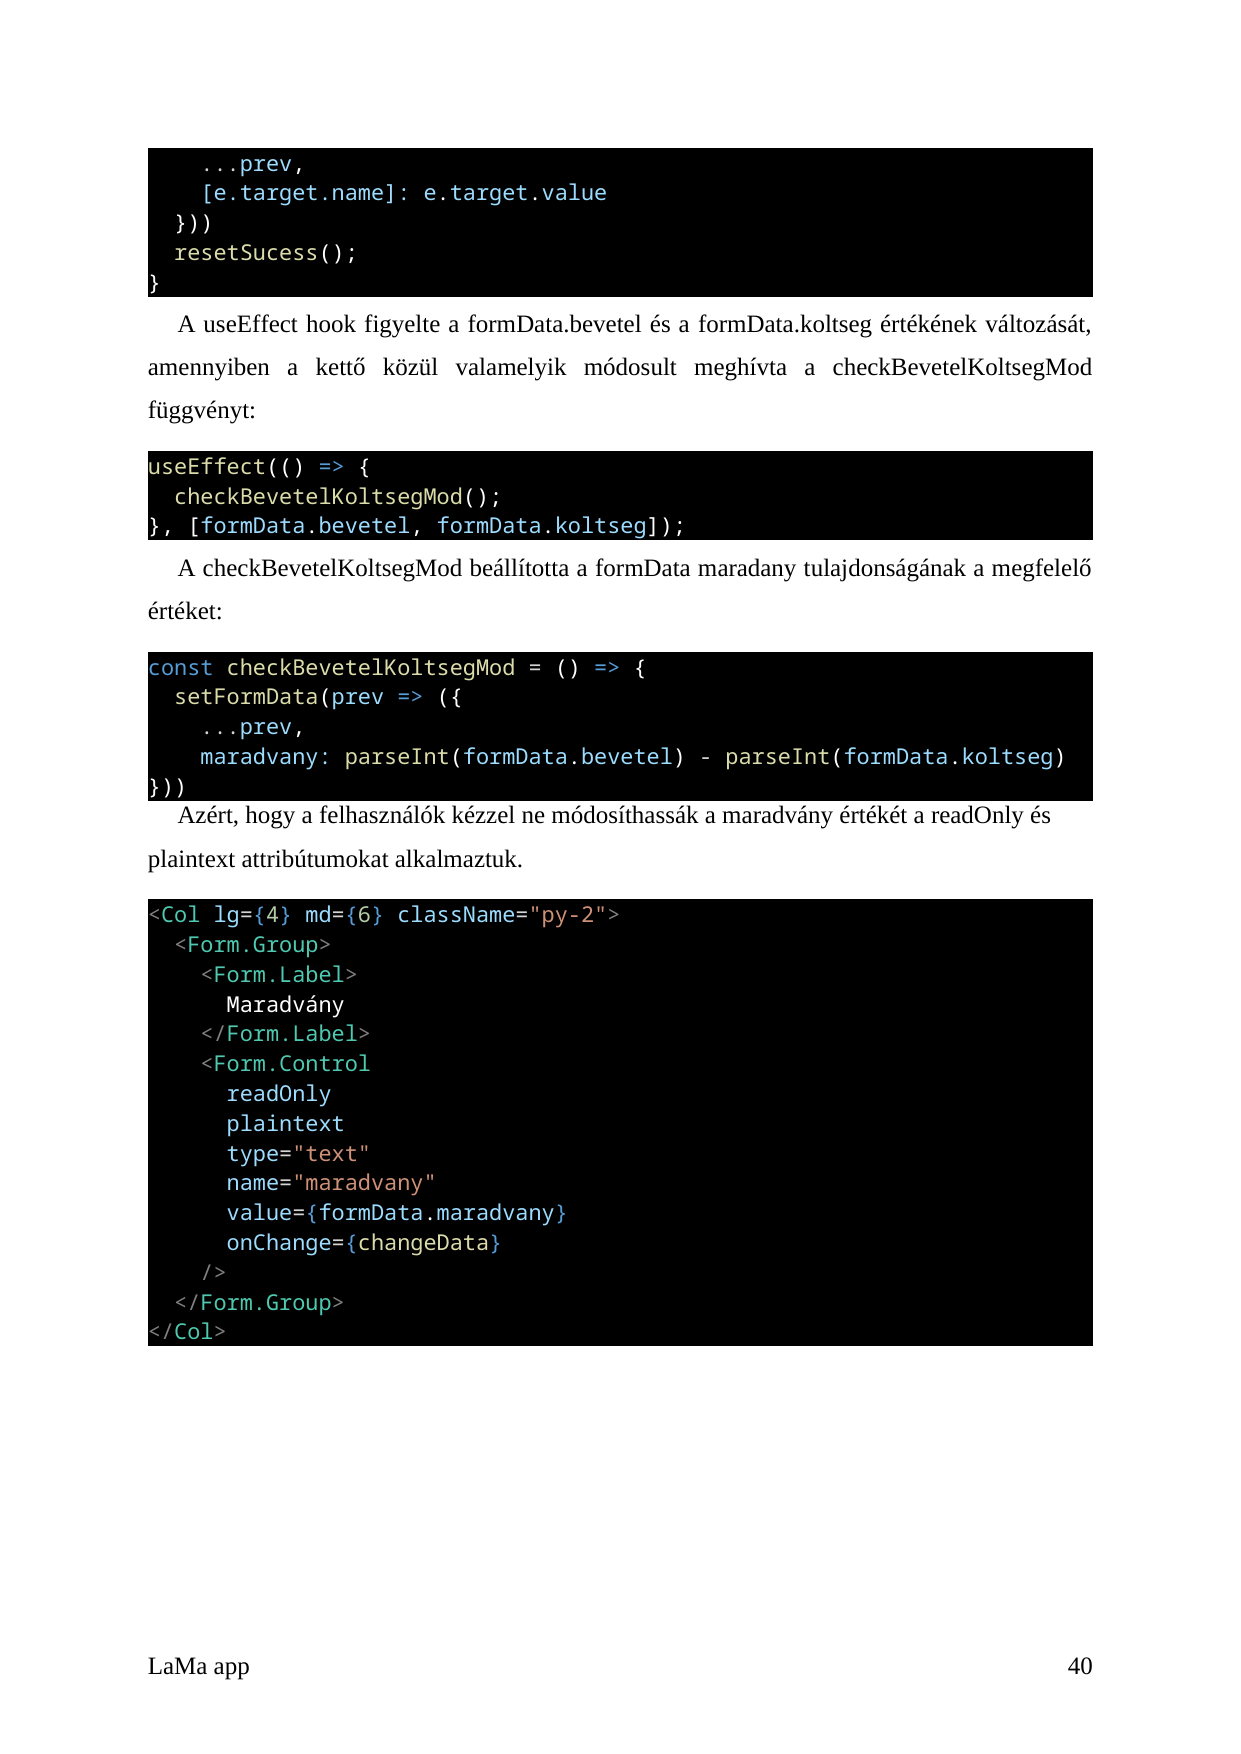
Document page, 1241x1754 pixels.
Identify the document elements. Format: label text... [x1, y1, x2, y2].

text setFormData(prev => ({ [148, 681, 1093, 711]
text <Form.Label> [148, 959, 1093, 989]
text Azért, hogy a felhasználók kézzel ne módosíthassák a maradvány értékét a readOnly és plaintext attribútumokat alkalmaztuk. [148, 801, 1093, 872]
text A useEffect hook figyelte a formData.bevetel és a formData.koltseg értékének változását, amennyiben a kettő közül valamelyik módosult meghívta a checkBevetelKoltsegMod függvényt: [148, 309, 1093, 424]
text checkBevetelKoltsegMod(); [148, 481, 1093, 511]
text Maradvány [148, 989, 1093, 1018]
text <Col lg={4} md={6} className="py-2"> [148, 899, 1093, 929]
text name="maradvany" [148, 1167, 1093, 1197]
text /> [148, 1257, 1093, 1287]
text <Form.Control [148, 1048, 1093, 1078]
text const checkBevetelKoltsegMod = () => { [148, 652, 1093, 681]
text A checkBevetelKoltsegMod beállította a formData maradany tulajdonságának a megfelelő értéket: [148, 553, 1093, 625]
text plaintext [148, 1108, 1093, 1138]
text </Form.Label> [148, 1018, 1093, 1048]
text resetSucess(); [148, 237, 1093, 267]
text })) [148, 771, 1093, 801]
text </Form.Group> [148, 1287, 1093, 1316]
text } [148, 267, 1093, 297]
text value={formData.maradvany} [148, 1197, 1093, 1227]
text ...prev, [148, 711, 1093, 741]
text maradvany: parseInt(formData.bevetel) - parseInt(formData.koltseg) [148, 741, 1093, 771]
text }, [formData.bevetel, formData.koltseg]); [148, 511, 1093, 540]
text type="text" [148, 1138, 1093, 1167]
text </Col> [148, 1316, 1093, 1346]
text [e.target.name]: e.target.value [148, 177, 1093, 207]
text onChange={changeData} [148, 1227, 1093, 1257]
text })) [148, 207, 1093, 237]
text readOnly [148, 1078, 1093, 1108]
text useEffect(() => { [148, 451, 1093, 481]
text <Form.Group> [148, 929, 1093, 959]
text ...prev, [148, 148, 1093, 177]
